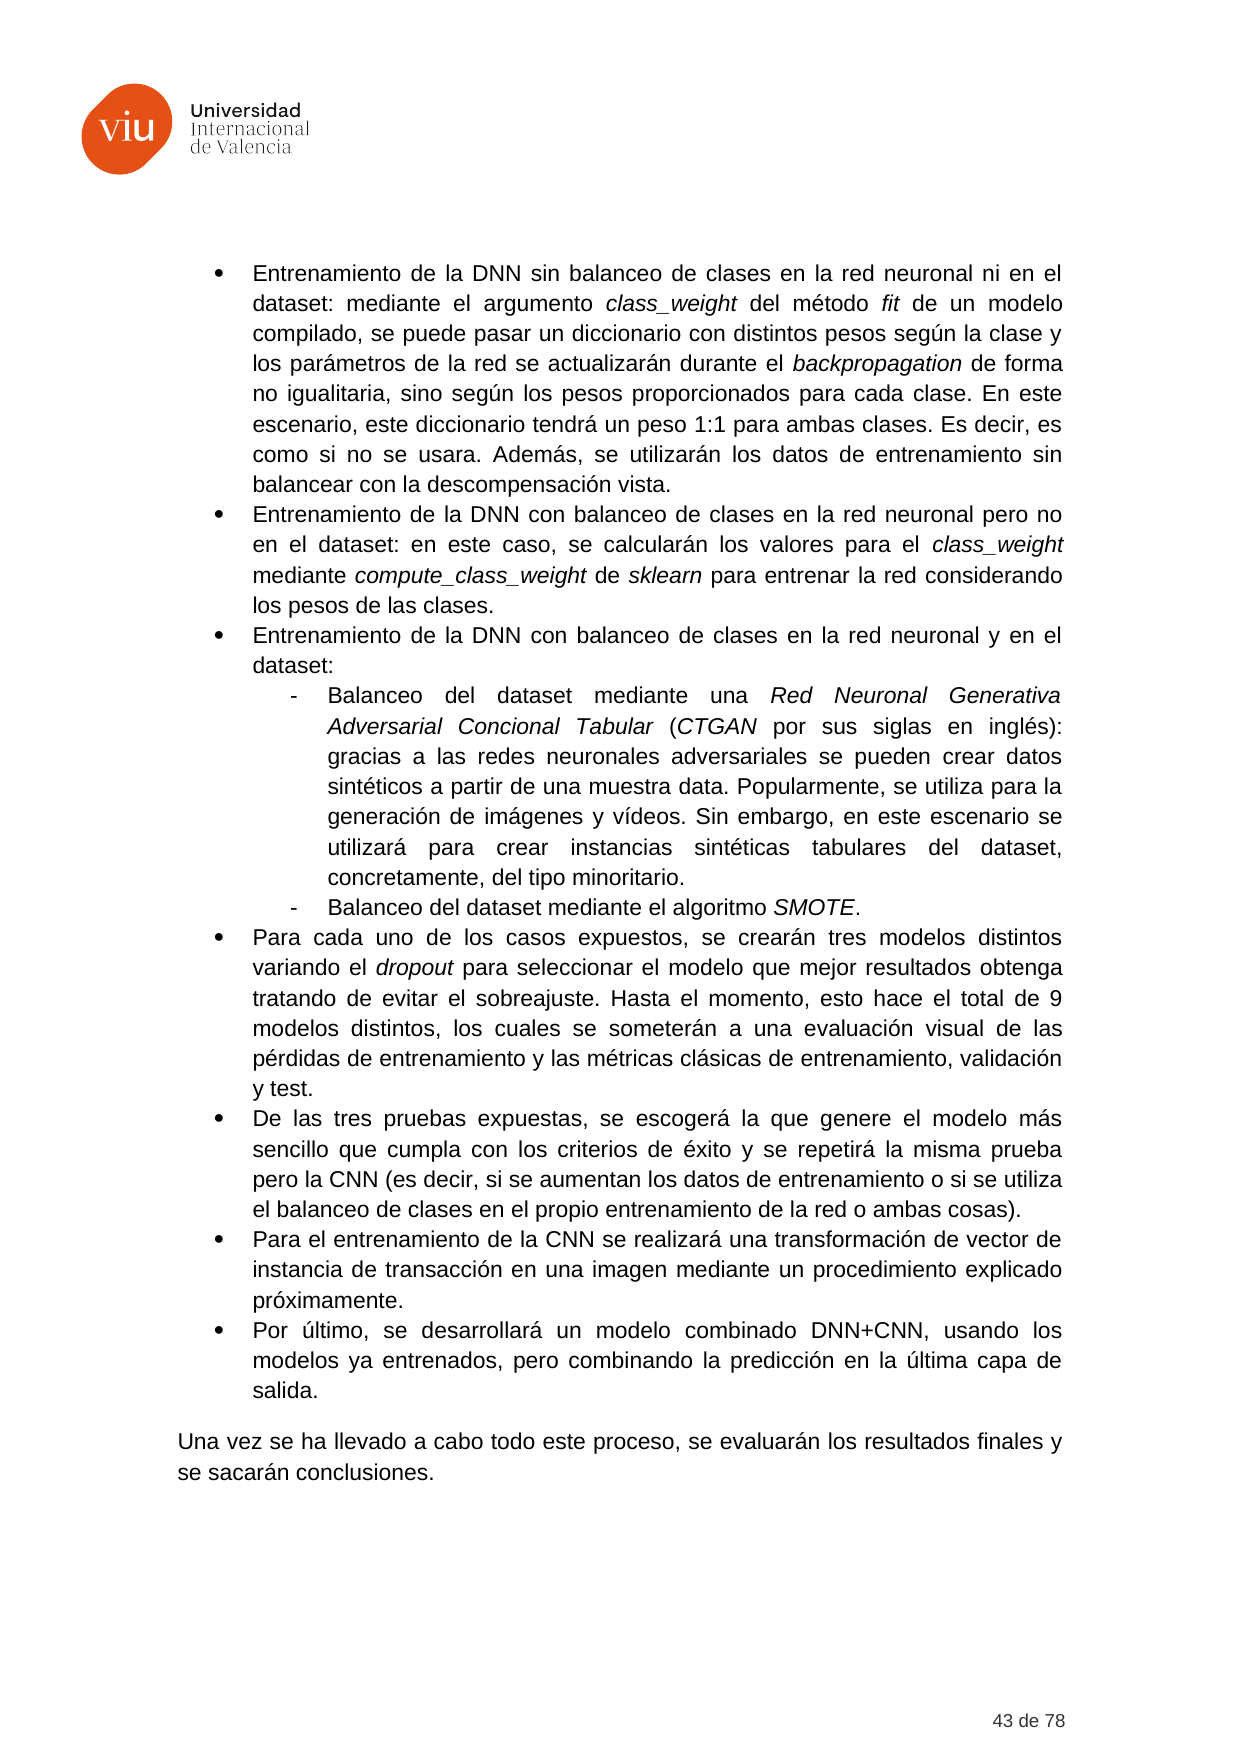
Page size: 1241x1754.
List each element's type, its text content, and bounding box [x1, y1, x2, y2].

list Entrenamiento de la DNN sin balanceo de clases en la red neuronal ni en el dataset: mediante el argumento class_weight del método fit de un modelo compilado, se puede pasar un diccionario con distintos pesos según la clase y los parámetros de la red se actualizarán durante el backpropagation de forma no igualitaria, sino según los pesos proporcionados para cada clase. En este escenario, este diccionario tendrá un peso 1:1 para ambas clases. Es decir, es como si no se usara. Además, se utilizarán los datos de entrenamiento sin balancear con la descompensación vista. [215, 259, 1063, 497]
list Por último, se desarrollará un modelo combinado DNN+CNN, usando los modelos ya entrenados, pero combinando la predicción en la última capa de salida. [215, 1317, 1063, 1404]
text Una vez se ha llevado a cabo todo este proceso, se evaluarán los resultados finales y se sacarán conclusiones. [177, 1428, 1063, 1485]
picture [60, 62, 330, 197]
list De las tres pruebas expuestas, se escogerá la que genere el modelo más sencillo que cumpla con los criterios de éxito y se repetirá la misma prueba pero la CNN (es decir, si se aumentan los datos de entrenamiento o si se utiliza el balanceo de clases en el propio entrenamiento de la red o ambas cosas). [215, 1105, 1063, 1222]
list Balanceo del dataset mediante el algoritmo SMOTE. [290, 894, 1063, 920]
list Entrenamiento de la DNN con balanceo de clases en la red neuronal pero no en el dataset: en este caso, se calcularán los valores para el class_weight mediante compute_class_weight de sklearn para entrenar la red considerando los pesos de las clases. [215, 501, 1063, 618]
list Entrenamiento de la DNN con balanceo de clases en la red neuronal y en el dataset: [215, 622, 1063, 679]
list Para cada uno de los casos expuestos, se crearán tres modelos distintos variando el dropout para seleccionar el modelo que mejor resultados obtenga tratando de evitar el sobreajuste. Hasta el momento, esto hace el total de 9 modelos distintos, los cuales se someterán a una evaluación visual de las pérdidas de entrenamiento y las métricas clásicas de entrenamiento, validación y test. [215, 924, 1063, 1102]
list Balanceo del dataset mediante una Red Neuronal Generativa Adversarial Concional Tabular (CTGAN por sus siglas en inglés): gracias a las redes neuronales adversariales se pueden crear datos sintéticos a partir de una muestra data. Popularmente, se utiliza para la generación de imágenes y vídeos. Sin embargo, en este escenario se utilizará para crear instancias sintéticas tabulares del dataset, concretamente, del tipo minoritario. [290, 682, 1063, 890]
list Para el entrenamiento de la CNN se realizará una transformación de vector de instancia de transacción en una imagen mediante un procedimiento explicado próximamente. [215, 1226, 1063, 1313]
